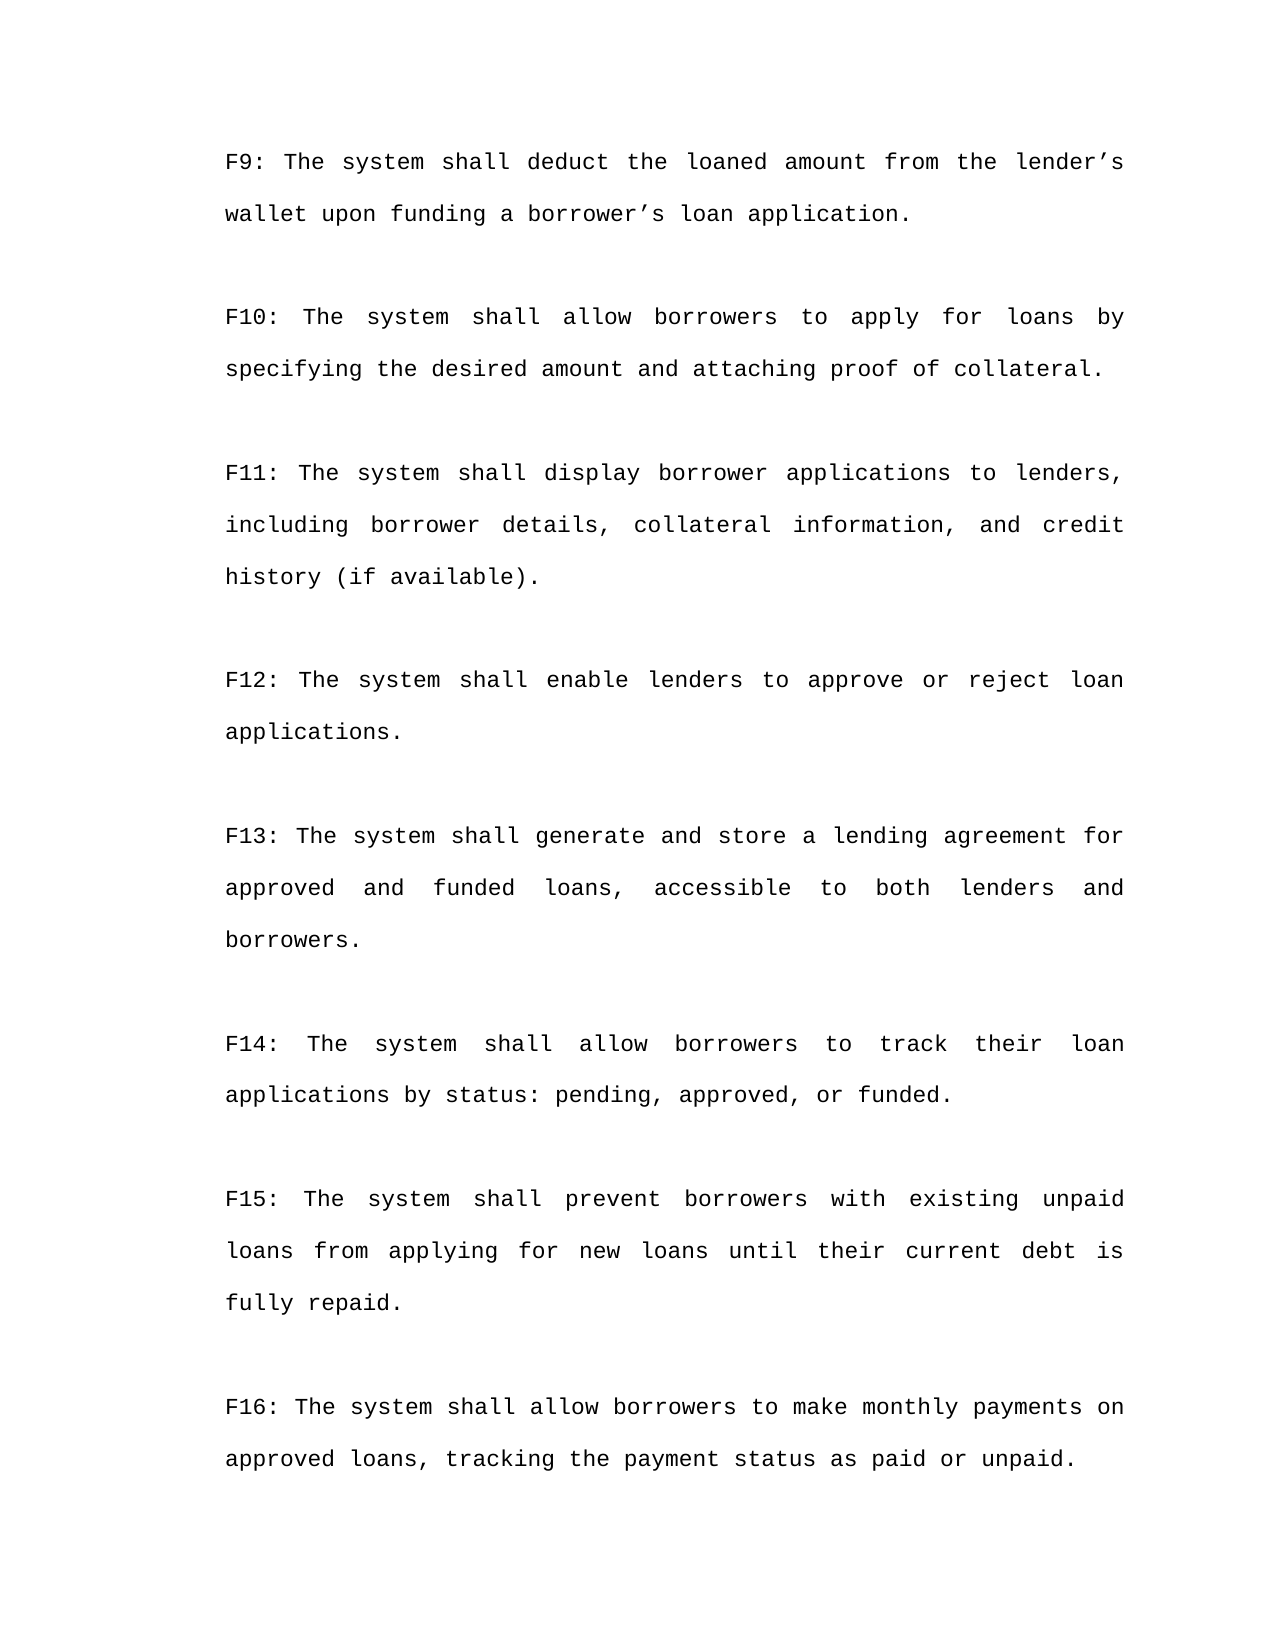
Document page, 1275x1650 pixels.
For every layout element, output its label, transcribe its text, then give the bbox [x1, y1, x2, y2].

text F15: The system shall prevent borrowers with existing unpaid loans from applying for new loans until their current debt is fully repaid. [225, 1187, 1125, 1317]
text F13: The system shall generate and store a lending agreement for approved and funded loans, accessible to both lenders and borrowers. [225, 824, 1125, 954]
text F14: The system shall allow borrowers to track their loan applications by status: pending, approved, or funded. [225, 1032, 1125, 1110]
text F10: The system shall allow borrowers to apply for loans by specifying the desired amount and attaching proof of collateral. [225, 306, 1125, 383]
text F9: The system shall deduct the loaned amount from the lender’s wallet upon funding a borrower’s loan application. [225, 150, 1125, 228]
text F16: The system shall allow borrowers to make monthly payments on approved loans, tracking the payment status as paid or unpaid. [225, 1395, 1125, 1473]
text F12: The system shall enable lenders to approve or reject loan applications. [225, 669, 1125, 747]
text F11: The system shall display borrower applications to lenders, including borrower details, collateral information, and credit history (if available). [225, 461, 1125, 591]
